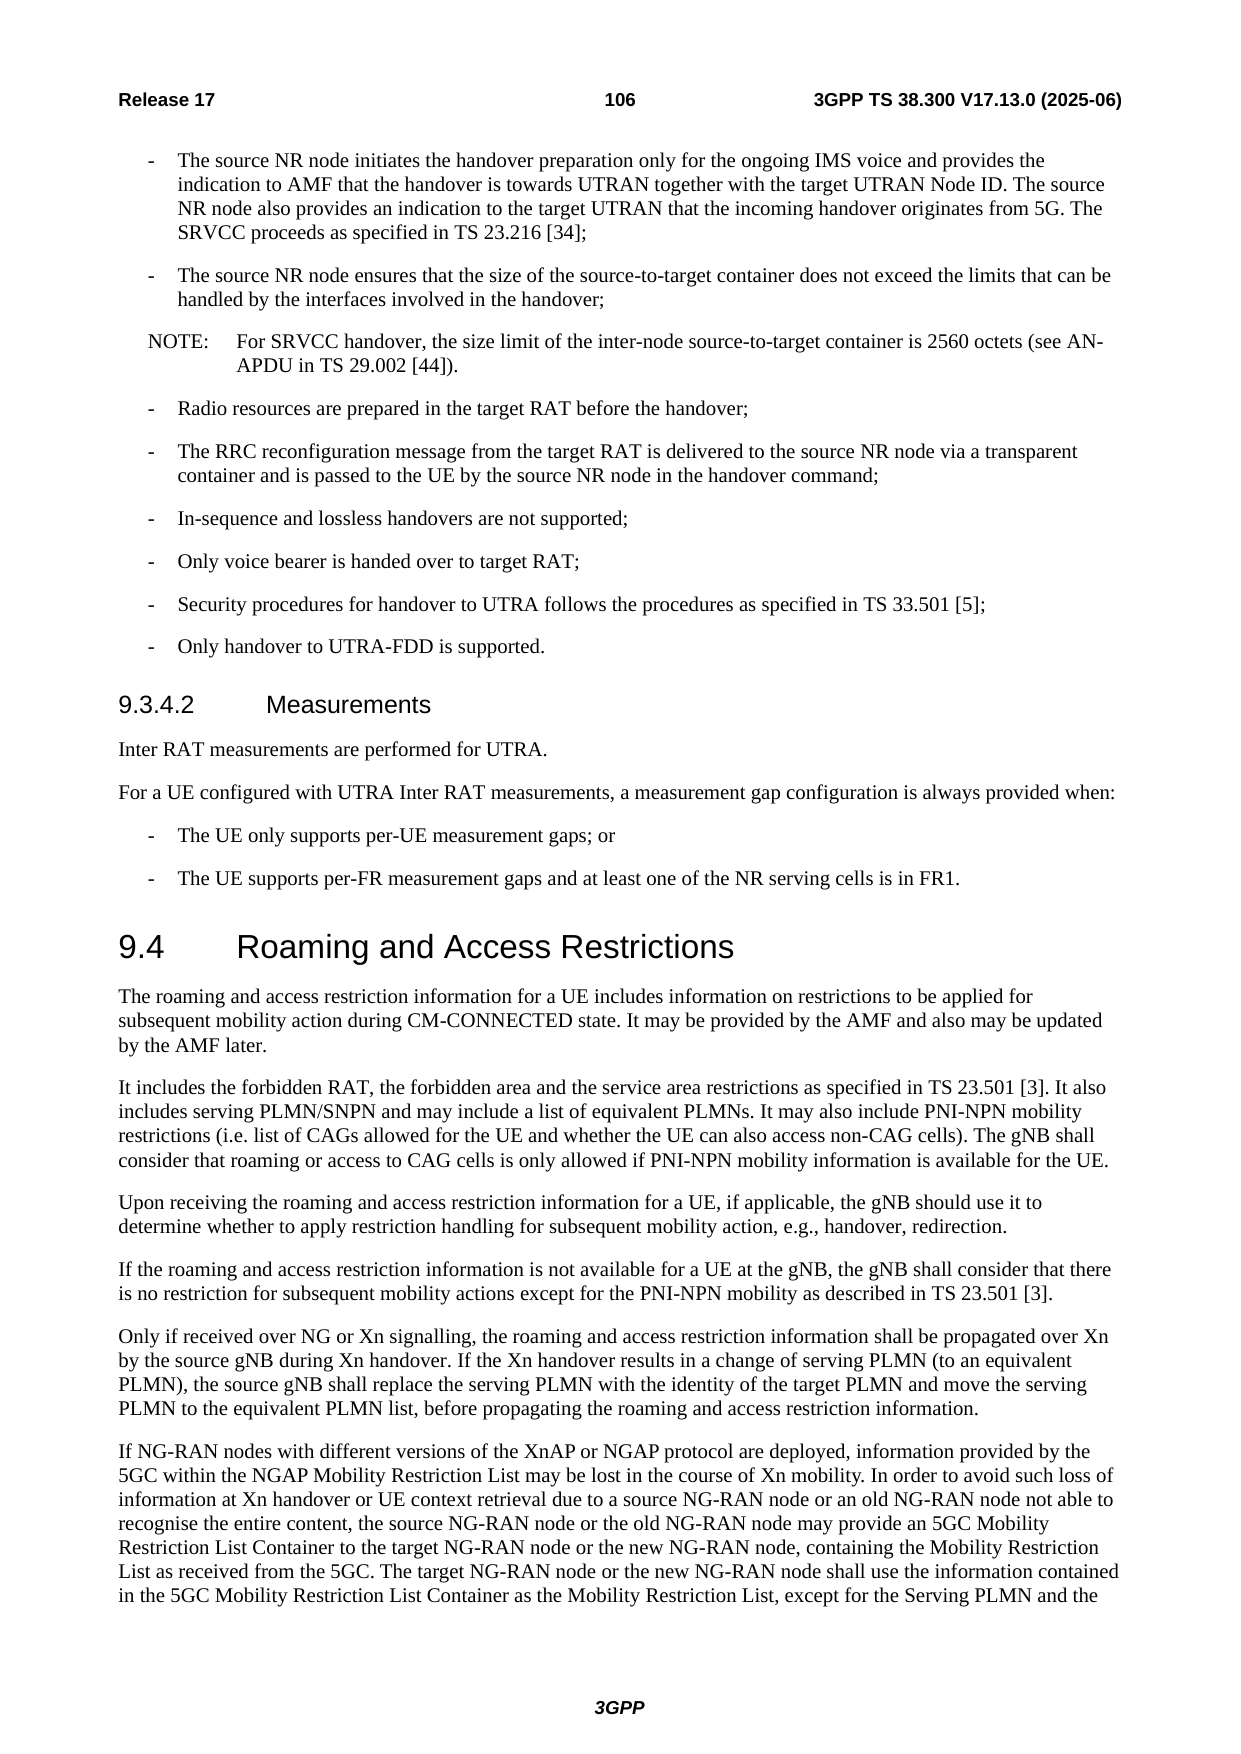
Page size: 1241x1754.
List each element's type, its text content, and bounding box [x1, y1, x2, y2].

text For a UE configured with UTRA Inter RAT measurements, a measurement gap configuration is always provided when: [118, 780, 1122, 804]
text NOTE: For SRVCC handover, the size limit of the inter-node source-to-target container is 2560 octets (see AN-APDU in TS 29.002 [44]). [148, 329, 1122, 377]
text If the roaming and access restriction information is not available for a UE at the gNB, the gNB shall consider that there is no restriction for subsequent mobility actions except for the PNI-NPN mobility as described in TS 23.501 [3]. [118, 1257, 1122, 1305]
text - The source NR node initiates the handover preparation only for the ongoing IMS voice and provides the indication to AMF that the handover is towards UTRAN together with the target UTRAN Node ID. The source NR node also provides an indication to the target UTRAN that the incoming handover originates from 5G. The SRVCC proceeds as specified in TS 23.216 [34]; [148, 147, 1122, 244]
text - Security procedures for handover to UTRA follows the procedures as specified in TS 33.501 [5]; [148, 592, 1122, 616]
subtitle 9.4 Roaming and Access Restrictions [118, 927, 1122, 966]
text - The UE only supports per-UE measurement gaps; or [148, 823, 1122, 847]
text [118, 1439, 1122, 1607]
text - The source NR node ensures that the size of the source-to-target container does not exceed the limits that can be handled by the interfaces involved in the handover; [148, 262, 1122, 311]
text - In-sequence and lossless handovers are not supported; [148, 506, 1122, 530]
text Inter RAT measurements are performed for UTRA. [118, 737, 1122, 761]
text The roaming and access restriction information for a UE includes information on restrictions to be applied for subsequent mobility action during CM-CONNECTED state. It may be provided by the AMF and also may be updated by the AMF later. [118, 984, 1122, 1057]
text - The UE supports per-FR measurement gaps and at least one of the NR serving cells is in FR1. [148, 866, 1122, 890]
text - Only voice bearer is handed over to target RAT; [148, 549, 1122, 573]
text - Only handover to UTRA-FDD is supported. [148, 634, 1122, 658]
text Upon receiving the roaming and access restriction information for a UE, if applicable, the gNB should use it to determine whether to apply restriction handling for subsequent mobility action, e.g., handover, redirection. [118, 1190, 1122, 1238]
text Only if received over NG or Xn signalling, the roaming and access restriction information shall be propagated over Xn by the source gNB during Xn handover. If the Xn handover results in a change of serving PLMN (to an equivalent PLMN), the source gNB shall replace the serving PLMN with the identity of the target PLMN and move the serving PLMN to the equivalent PLMN list, before propagating the roaming and access restriction information. [118, 1324, 1122, 1420]
subtitle 9.3.4.2 Measurements [118, 690, 1122, 718]
text - Radio resources are prepared in the target RAT before the handover; [148, 396, 1122, 420]
text It includes the forbidden RAT, the forbidden area and the service area restrictions as specified in TS 23.501 [3]. It also includes serving PLMN/SNPN and may include a list of equivalent PLMNs. It may also include PNI-NPN mobility restrictions (i.e. list of CAGs allowed for the UE and whether the UE can also access non-CAG cells). The gNB shall consider that roaming or access to CAG cells is only allowed if PNI-NPN mobility information is available for the UE. [118, 1075, 1122, 1172]
text - The RRC reconfiguration message from the target RAT is delivered to the source NR node via a transparent container and is passed to the UE by the source NR node in the handover command; [148, 439, 1122, 487]
